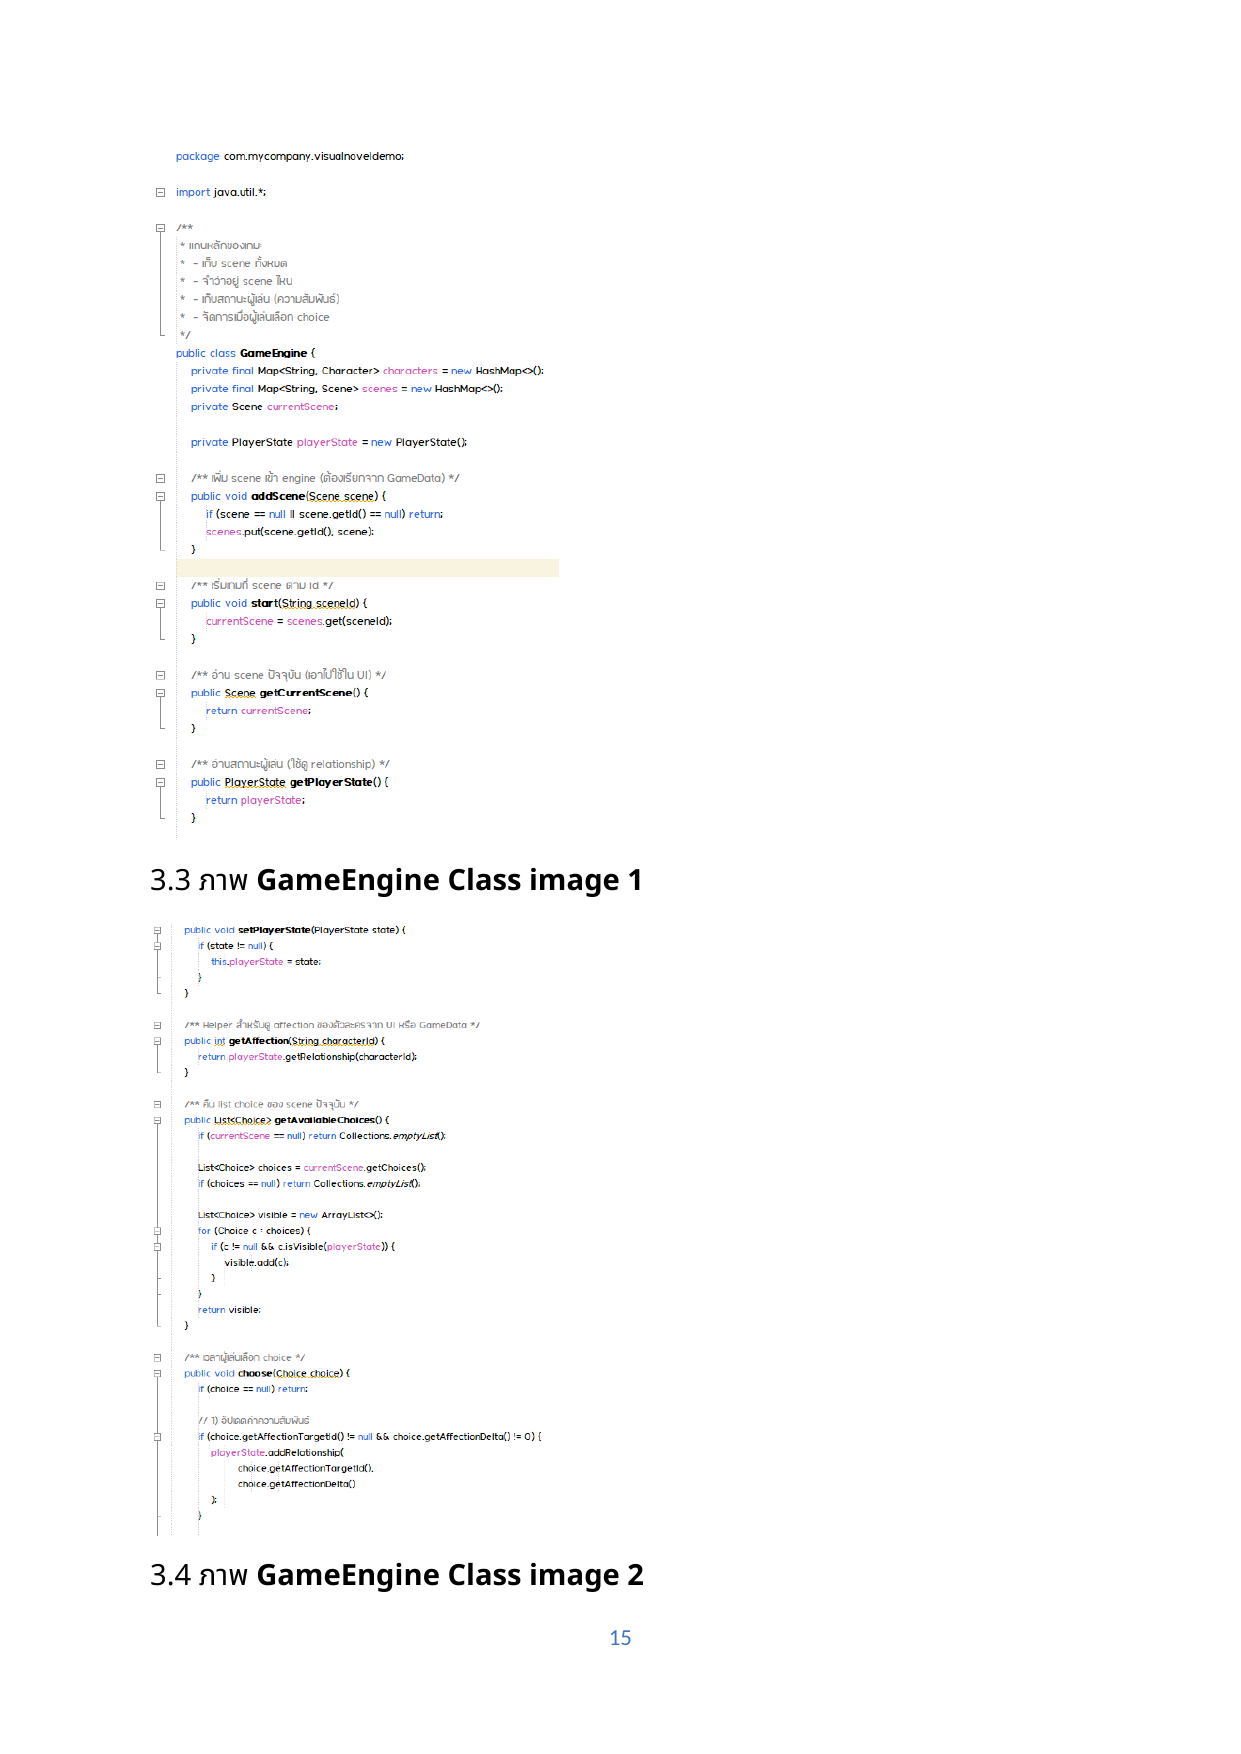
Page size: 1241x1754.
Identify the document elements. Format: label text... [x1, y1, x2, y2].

picture [150, 150, 559, 840]
picture [150, 923, 554, 1536]
text 3.3 ภาพ GameEngine Class image 1 [150, 859, 1090, 903]
text 3.4 ภาพ GameEngine Class image 2 [150, 1554, 1090, 1598]
